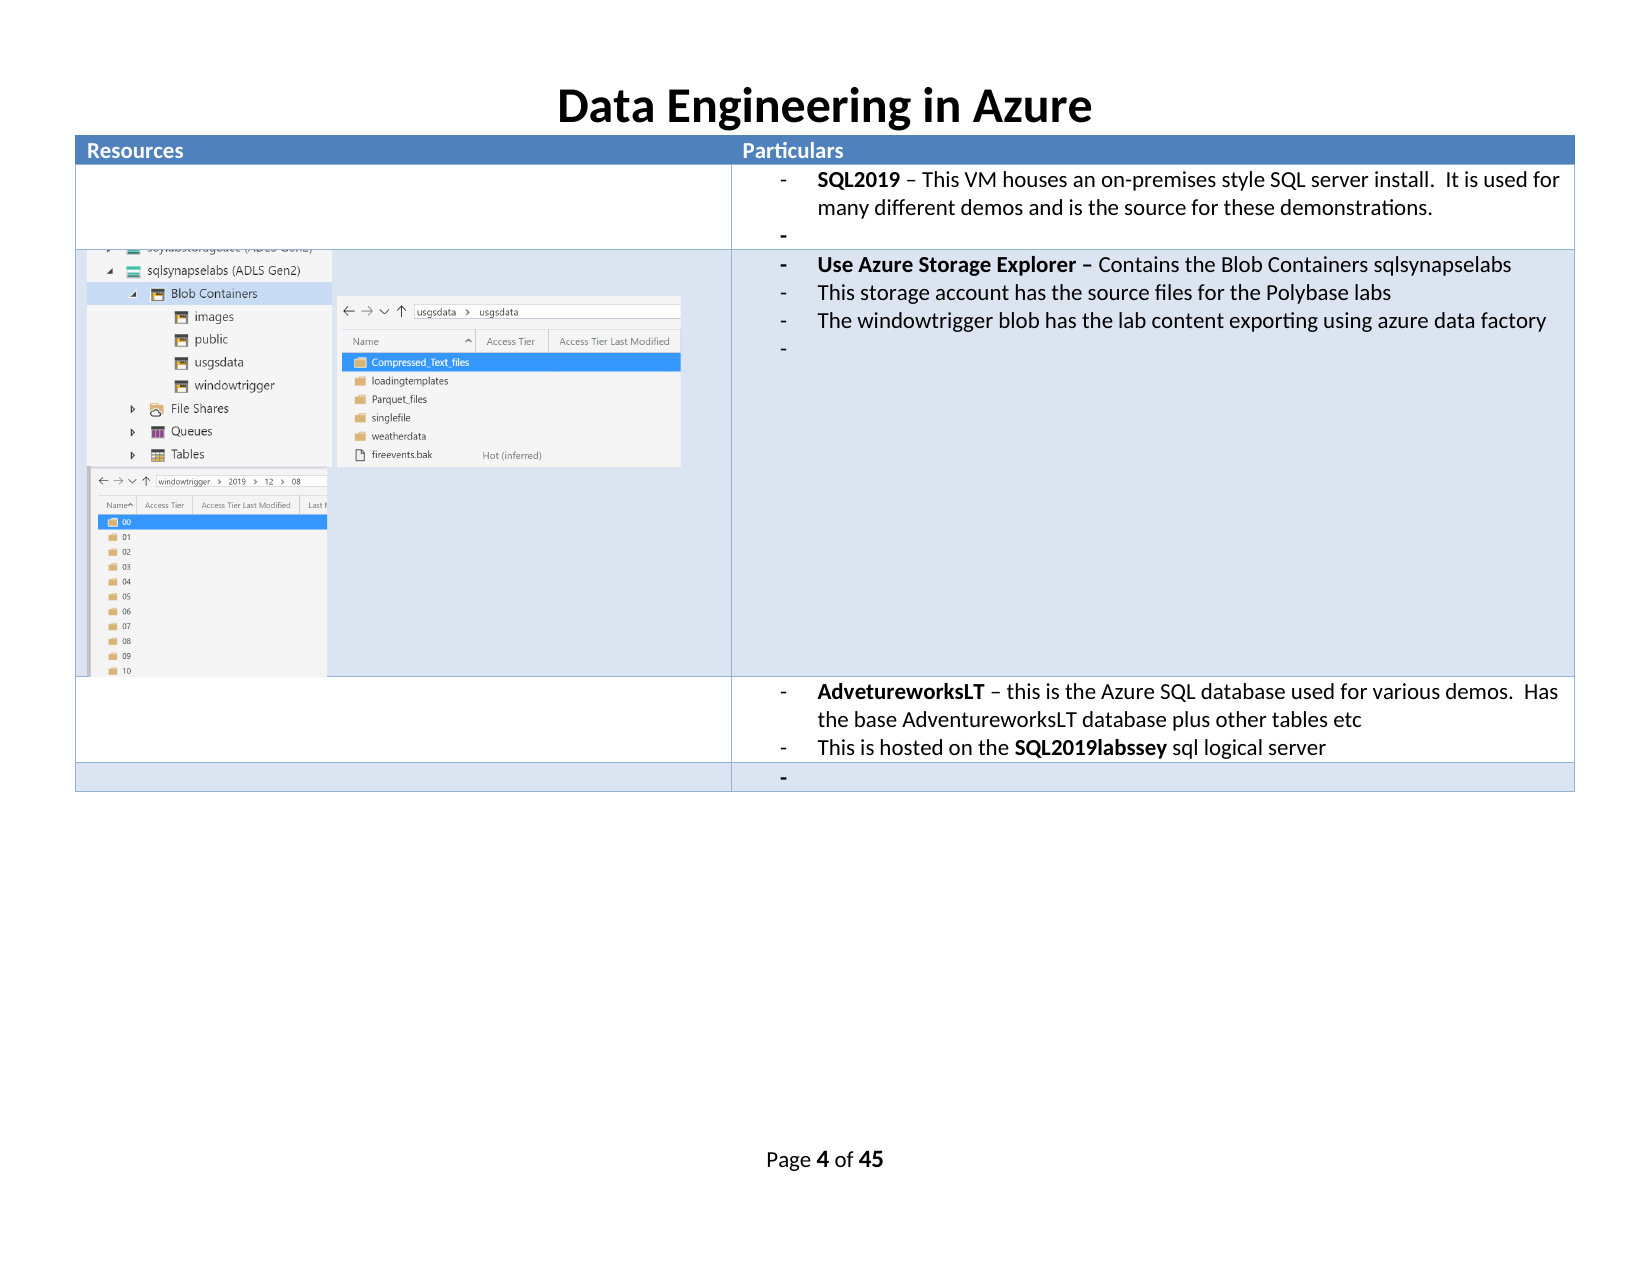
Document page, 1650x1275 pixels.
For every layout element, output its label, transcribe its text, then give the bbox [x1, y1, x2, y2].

table_cell SQL2019 – This VM houses an on-premises style SQL server install. It is used for many different demos and is the source for these demonstrations. [732, 165, 1574, 249]
table_cell [732, 763, 1574, 791]
table_cell [76, 165, 731, 249]
table_cell [76, 763, 731, 791]
table_cell Use Azure Storage Explorer – Contains the Blob Containers sqlsynapselabs This storage account has the source files for the Polybase labs The windowtrigger blob has the lab content exporting using azure data factory [732, 250, 1574, 676]
table_cell AdvetureworksLT – this is the Azure SQL database used for various demos. Has the base AdventureworksLT database plus other tables etc This is hosted on the SQL2019labssey sql logical server [732, 677, 1574, 762]
table_header Particulars [732, 136, 1574, 164]
picture [337, 295, 681, 467]
picture [86, 250, 332, 677]
table_cell [328, 250, 731, 676]
table_header Resources [76, 136, 731, 164]
table_cell [76, 250, 86, 676]
table_cell [76, 677, 731, 762]
